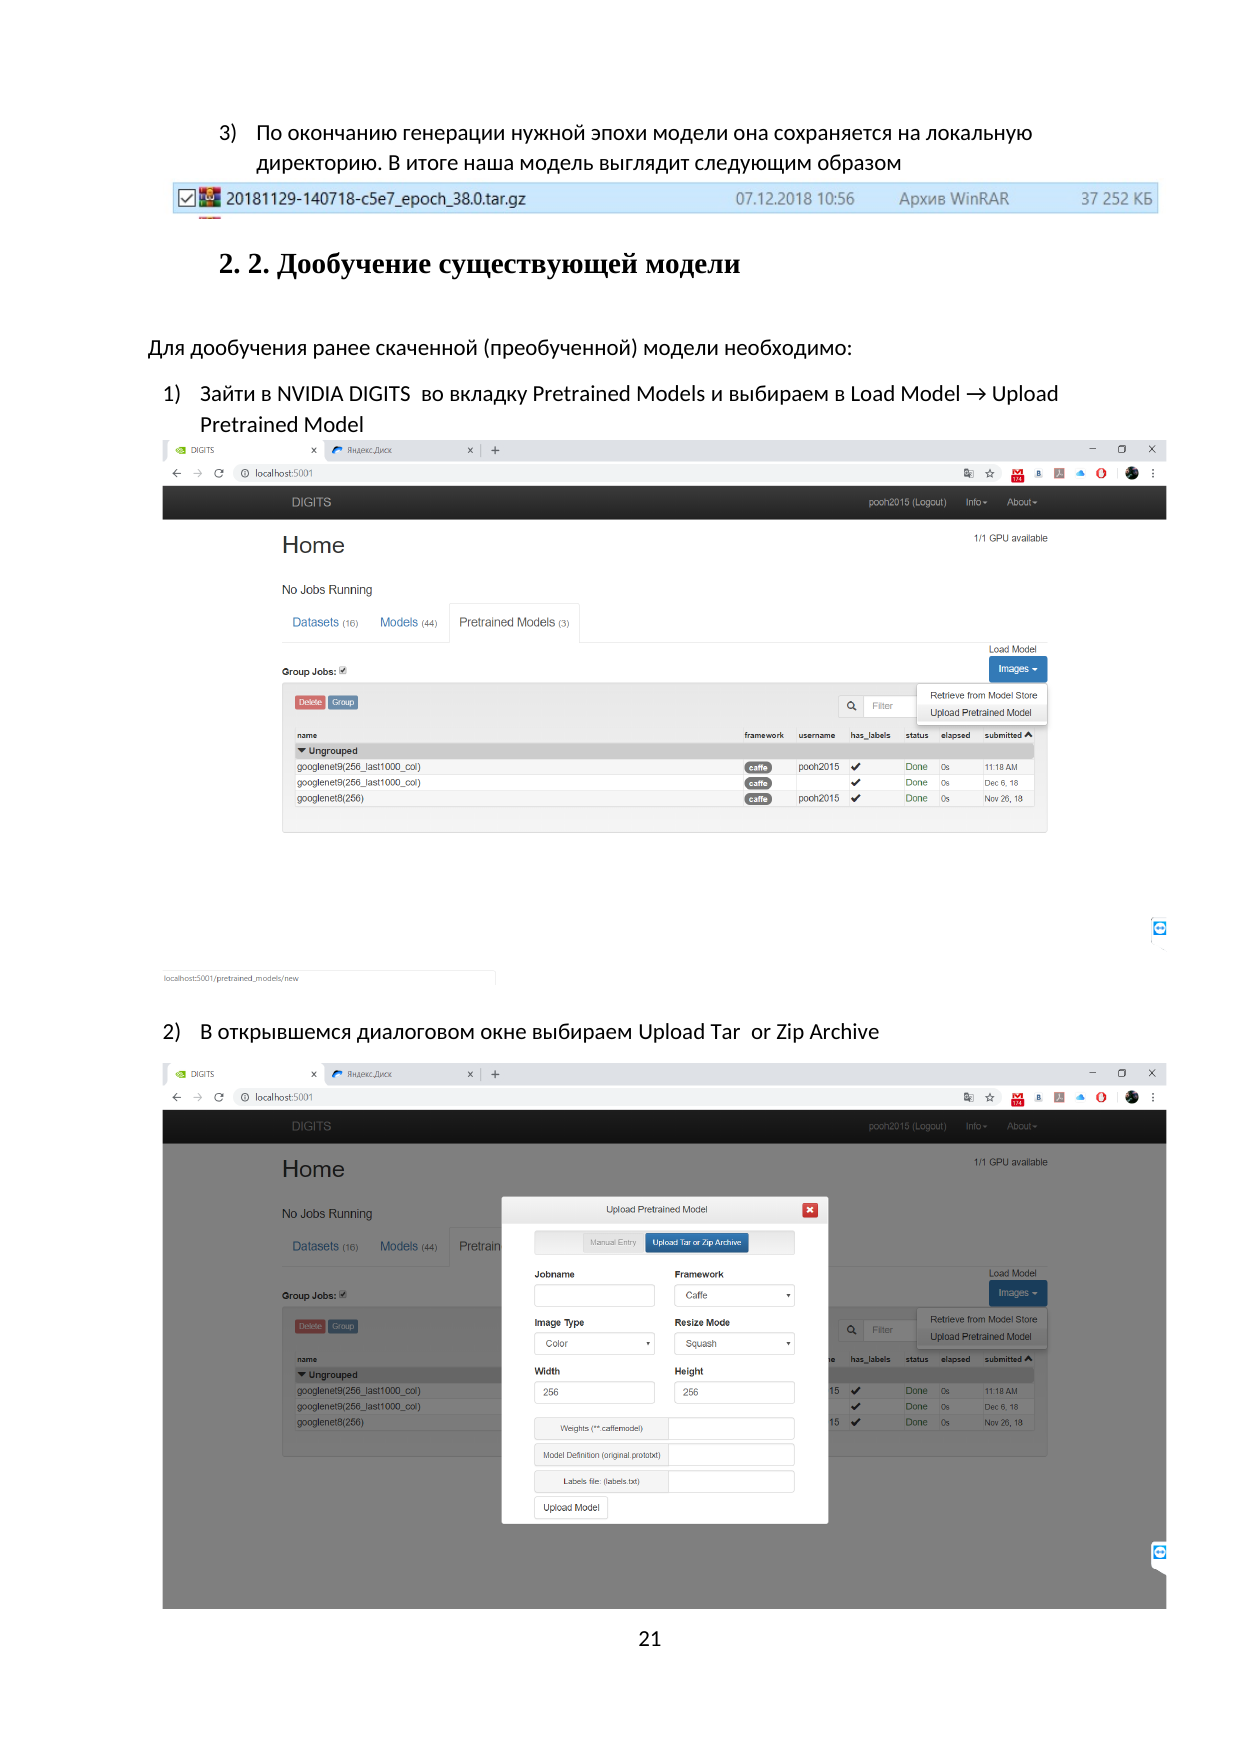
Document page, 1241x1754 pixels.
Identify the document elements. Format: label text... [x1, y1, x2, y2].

list Зайти в NVIDIA DIGITS во вкладку Pretrained Models и выбираем в Load Model → Upload Pretrained Model [162, 379, 1152, 438]
picture [162, 1063, 1167, 1609]
text Для дообучения ранее скаченной (преобученной) модели необходимо: [148, 333, 1152, 361]
subtitle 2. 2. Дообучение существующей модели [218, 246, 1152, 279]
picture [162, 440, 1167, 985]
picture [162, 178, 1167, 219]
list По окончанию генерации нужной эпохи модели она сохраняется на локальную директорию. В итоге наша модель выглядит следующим образом [218, 118, 1152, 176]
list В открывшемся диалоговом окне выбираем Upload Tar or Zip Archive [162, 1017, 1152, 1045]
